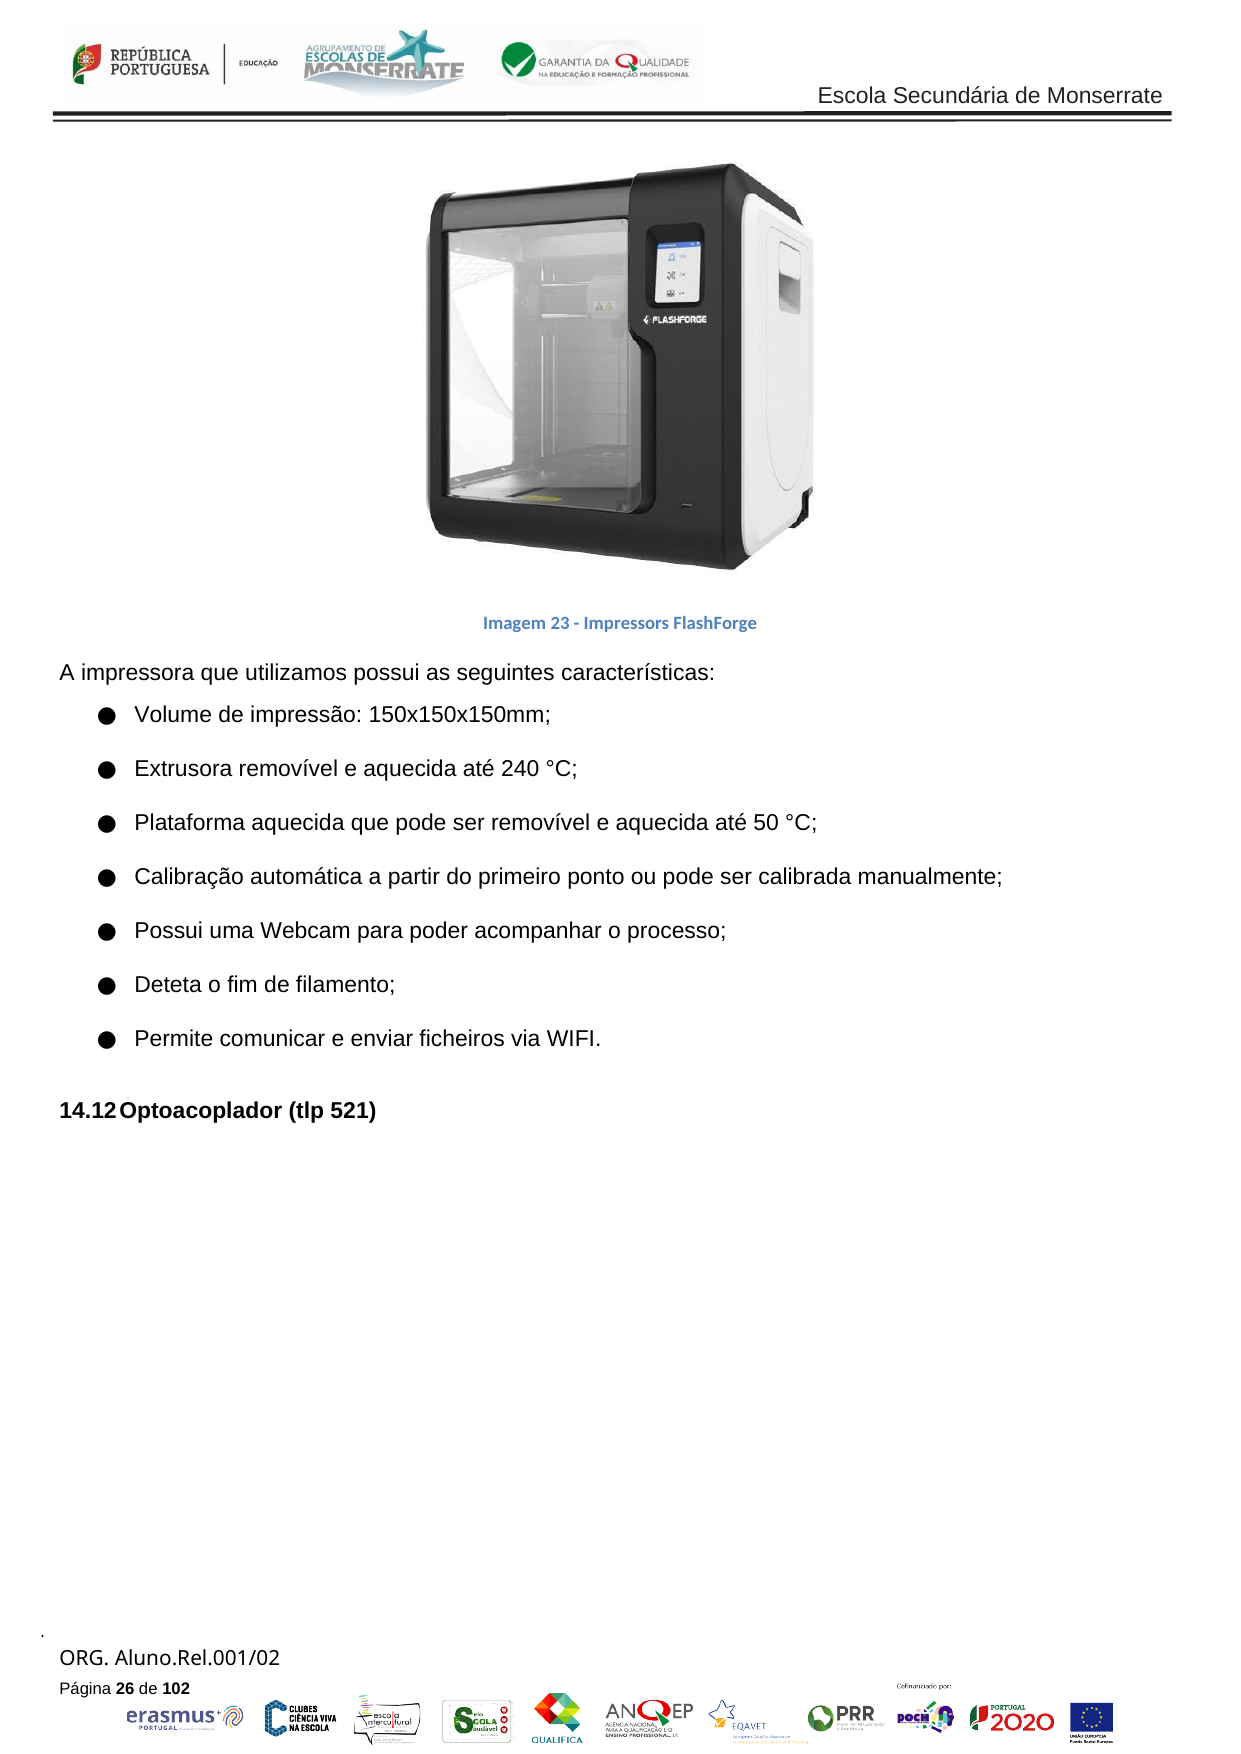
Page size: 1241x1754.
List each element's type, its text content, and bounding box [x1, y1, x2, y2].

list Possui uma Webcam para poder acompanhar o processo; [97, 905, 1181, 952]
picture [387, 125, 852, 608]
picture [59, 24, 703, 104]
list Plataforma aquecida que pode ser removível e aquecida até 50 °C; [97, 797, 1181, 844]
subtitle Optoacoplador (tlp 521) [59, 1097, 1181, 1123]
picture [127, 1679, 1113, 1754]
list Deteta o fim de filamento; [97, 959, 1181, 1006]
list Permite comunicar e enviar ficheiros via WIFI. [97, 1013, 1181, 1060]
text Imagem 23 - Impressors FlashForge [59, 612, 1181, 634]
list Calibração automática a partir do primeiro ponto ou pode ser calibrada manualmente; [97, 851, 1181, 898]
list Volume de impressão: 150x150x150mm; [97, 689, 1181, 736]
text A impressora que utilizamos possui as seguintes características: [59, 659, 1181, 685]
list Extrusora removível e aquecida até 240 °C; [97, 743, 1181, 790]
